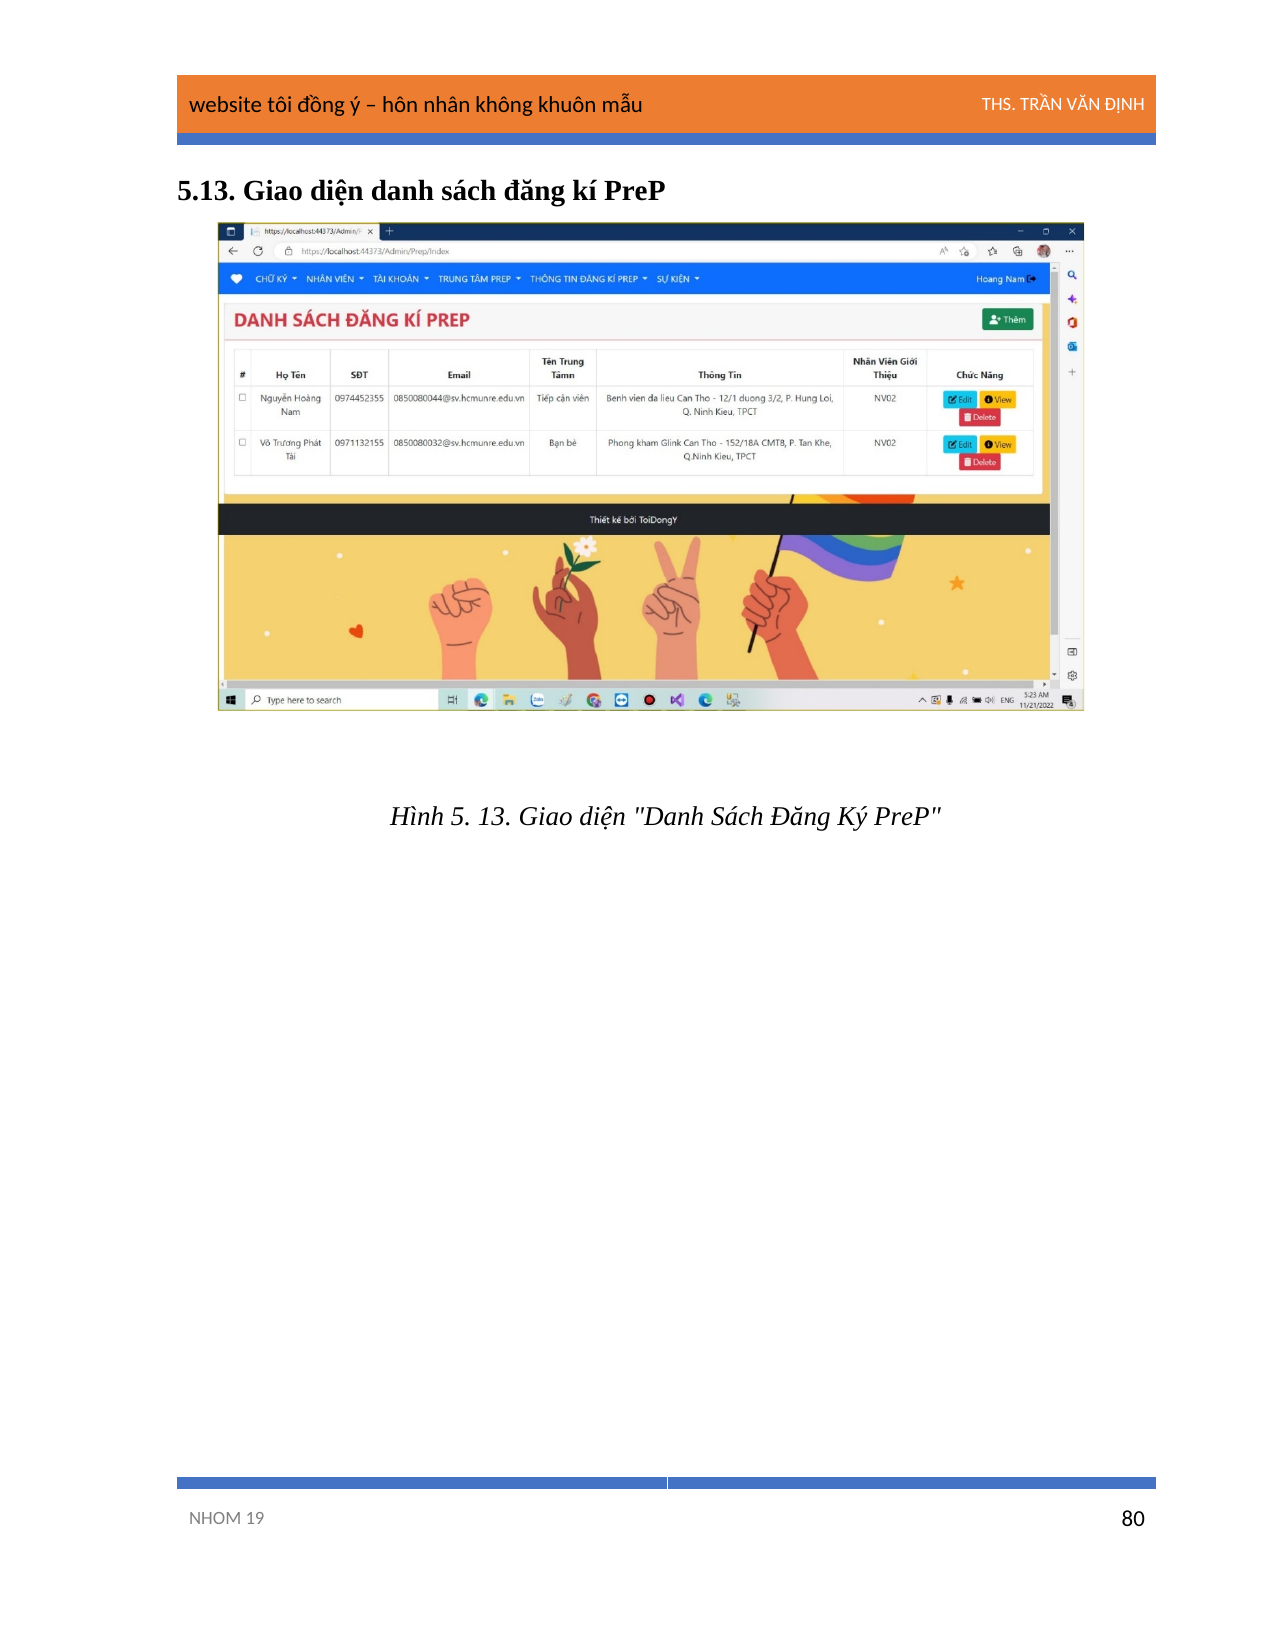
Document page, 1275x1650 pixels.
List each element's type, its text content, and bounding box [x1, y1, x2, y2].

picture [217, 222, 1085, 711]
subtitle 5.13. Giao diện danh sách đăng kí PreP [177, 173, 1156, 207]
text Hình 5. 13. Giao diện "Danh Sách Đăng Ký PreP" [177, 799, 1156, 831]
